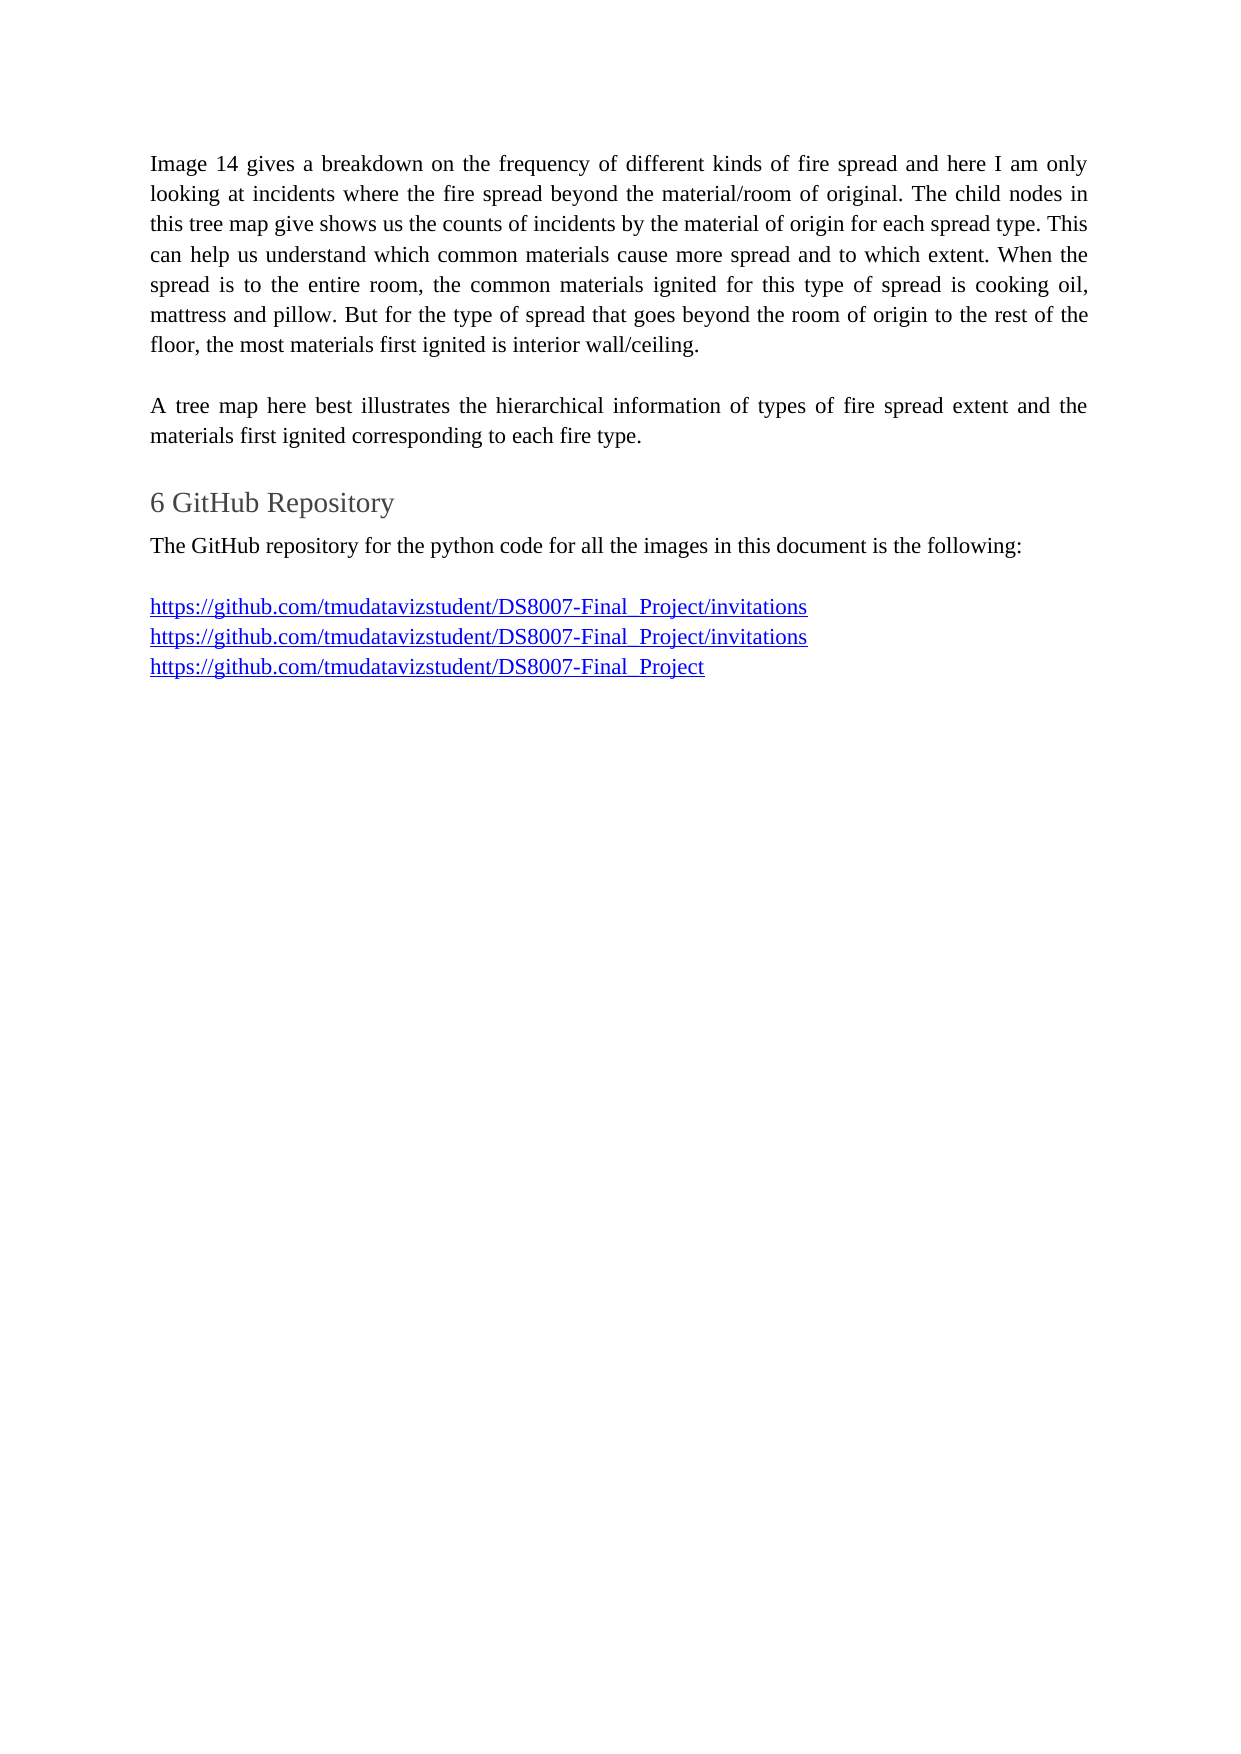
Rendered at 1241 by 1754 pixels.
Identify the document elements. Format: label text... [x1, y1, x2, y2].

subtitle 6 GitHub Repository [150, 486, 1090, 519]
text https://github.com/tmudatavizstudent/DS8007-Final_Project/invitations [150, 623, 1090, 649]
text https://github.com/tmudatavizstudent/DS8007-Final_Project/invitations [150, 593, 1090, 619]
text The GitHub repository for the python code for all the images in this document is the following: [150, 532, 1090, 559]
text Image 14 gives a breakdown on the frequency of different kinds of fire spread and here I am only looking at incidents where the fire spread beyond the material/room of original. The child nodes in this tree map give shows us the counts of incidents by the material of origin for each spread type. This can help us understand which common materials cause more spread and to which extent. When the spread is to the entire room, the common materials ignited for this type of spread is cooking oil, mattress and pillow. But for the type of spread that goes beyond the room of origin to the rest of the floor, the most materials first ignited is interior wall/ceiling. [150, 150, 1090, 358]
text A tree map here best illustrates the hierarchical information of types of fire spread extent and the materials first ignited corresponding to each fire type. [150, 392, 1090, 448]
text https://github.com/tmudatavizstudent/DS8007-Final_Project [150, 653, 1090, 679]
